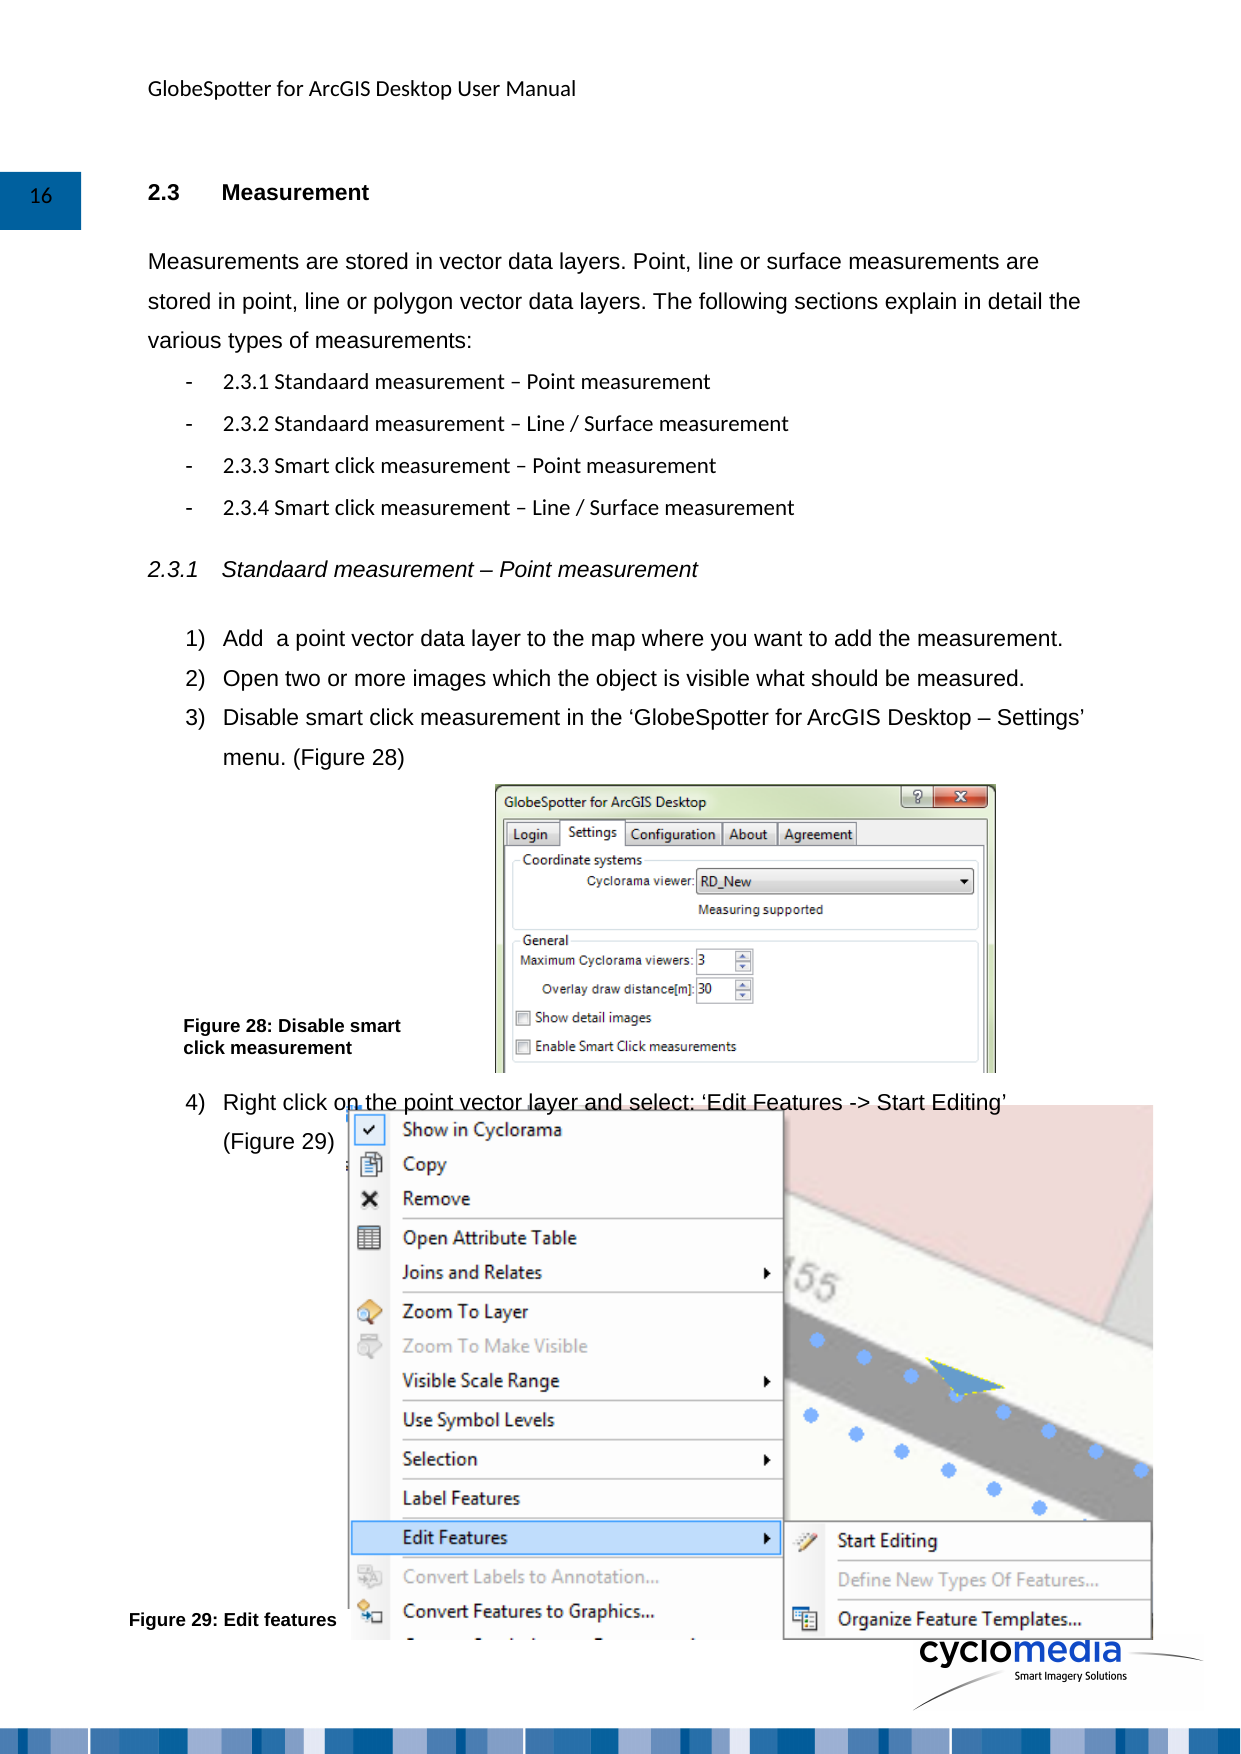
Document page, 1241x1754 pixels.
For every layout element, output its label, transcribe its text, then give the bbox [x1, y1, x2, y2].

picture [346, 1105, 1204, 1711]
list 2.3.4 Smart click measurement – Line / Surface measurement [185, 493, 1093, 521]
list Open two or more images which the object is visible what should be measured. [185, 665, 1093, 691]
subtitle 2.3 Measurement [148, 179, 1093, 205]
list Disable smart click measurement in the ‘GlobeSpotter for ArcGIS Desktop – Settings’ menu. (Figure 28) [185, 704, 1093, 770]
list 2.3.1 Standaard measurement – Point measurement [185, 367, 1093, 395]
subtitle 2.3.1 Standaard measurement – Point measurement [148, 556, 1093, 582]
picture [495, 784, 996, 1073]
picture [0, 1727, 1241, 1754]
text Measurements are stored in vector data layers. Point, line or surface measurements are stored in point, line or polygon vector data layers. The following sections explain in detail the various types of measurements: [148, 248, 1093, 354]
list Add a point vector data layer to the map where you want to add the measurement. [185, 625, 1093, 652]
list 2.3.2 Standaard measurement – Line / Surface measurement [185, 409, 1093, 437]
list 2.3.3 Smart click measurement – Point measurement [185, 451, 1093, 479]
list (Figure 29) [223, 1128, 1093, 1154]
